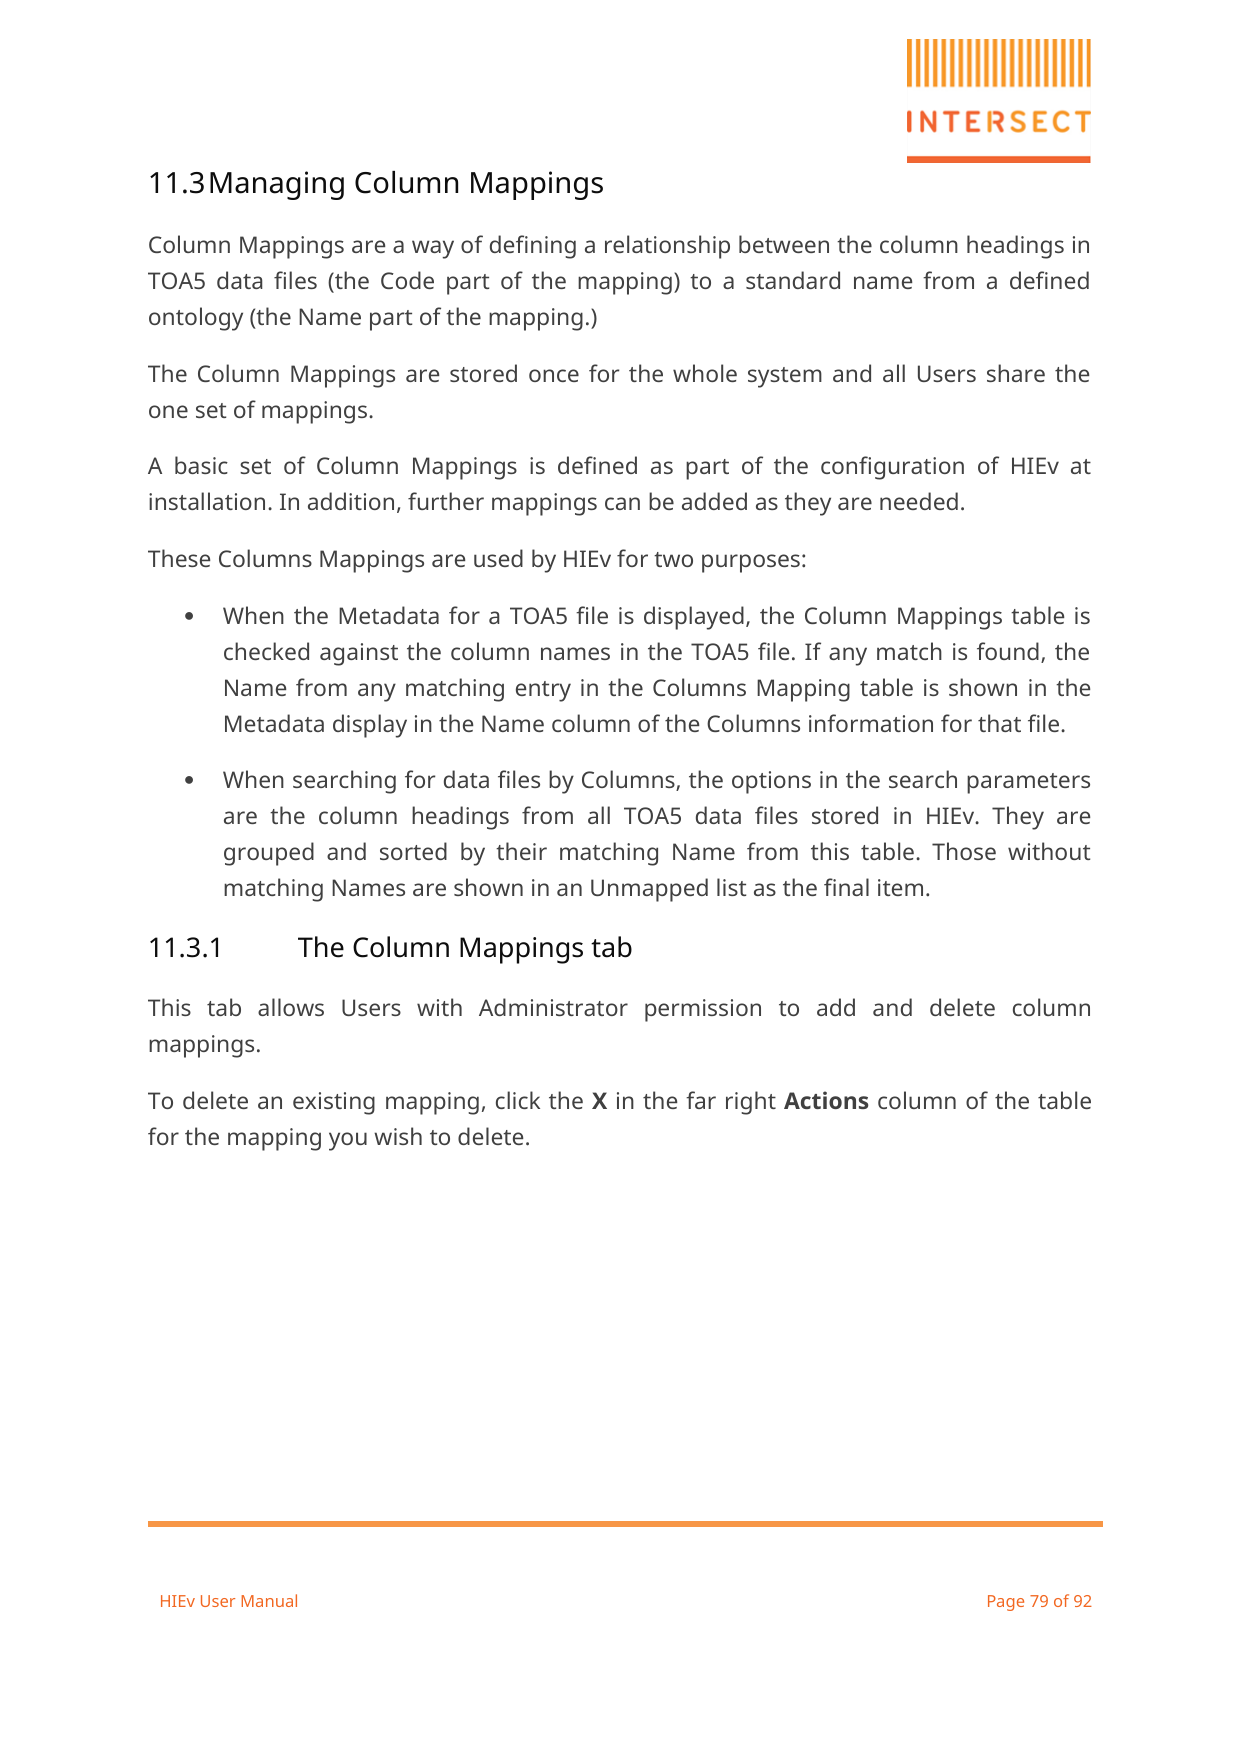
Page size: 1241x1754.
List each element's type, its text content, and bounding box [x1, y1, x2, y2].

subtitle The Column Mappings tab [148, 929, 1092, 966]
picture [905, 37, 1093, 165]
text Column Mappings are a way of defining a relationship between the column headings in TOA5 data files (the Code part of the mapping) to a standard name from a defined ontology (the Name part of the mapping.) [148, 229, 1092, 332]
text This tab allows Users with Administrator permission to add and delete column mappings. [148, 992, 1092, 1059]
text A basic set of Column Mappings is defined as part of the configuration of HIEv at installation. In addition, further mappings can be added as they are needed. [148, 450, 1092, 517]
list When the Metadata for a TOA5 file is displayed, the Column Mappings table is checked against the column names in the TOA5 file. If any match is found, the Name from any matching entry in the Columns Mapping table is shown in the Metadata display in the Name column of the Columns information for that file. [185, 600, 1092, 739]
subtitle Managing Column Mappings [148, 162, 1092, 202]
text The Column Mappings are stored once for the whole system and all Users share the one set of mappings. [148, 358, 1092, 425]
text These Columns Mappings are used by HIEv for two purposes: [148, 543, 1092, 574]
text To delete an existing mapping, click the X in the far right Actions column of the table for the mapping you wish to delete. [148, 1085, 1092, 1152]
list When searching for data files by Columns, the options in the search parameters are the column headings from all TOA5 data files stored in HIEv. They are grouped and sorted by their matching Name from this table. Those without matching Names are shown in an Unmapped list as the final item. [185, 764, 1092, 903]
